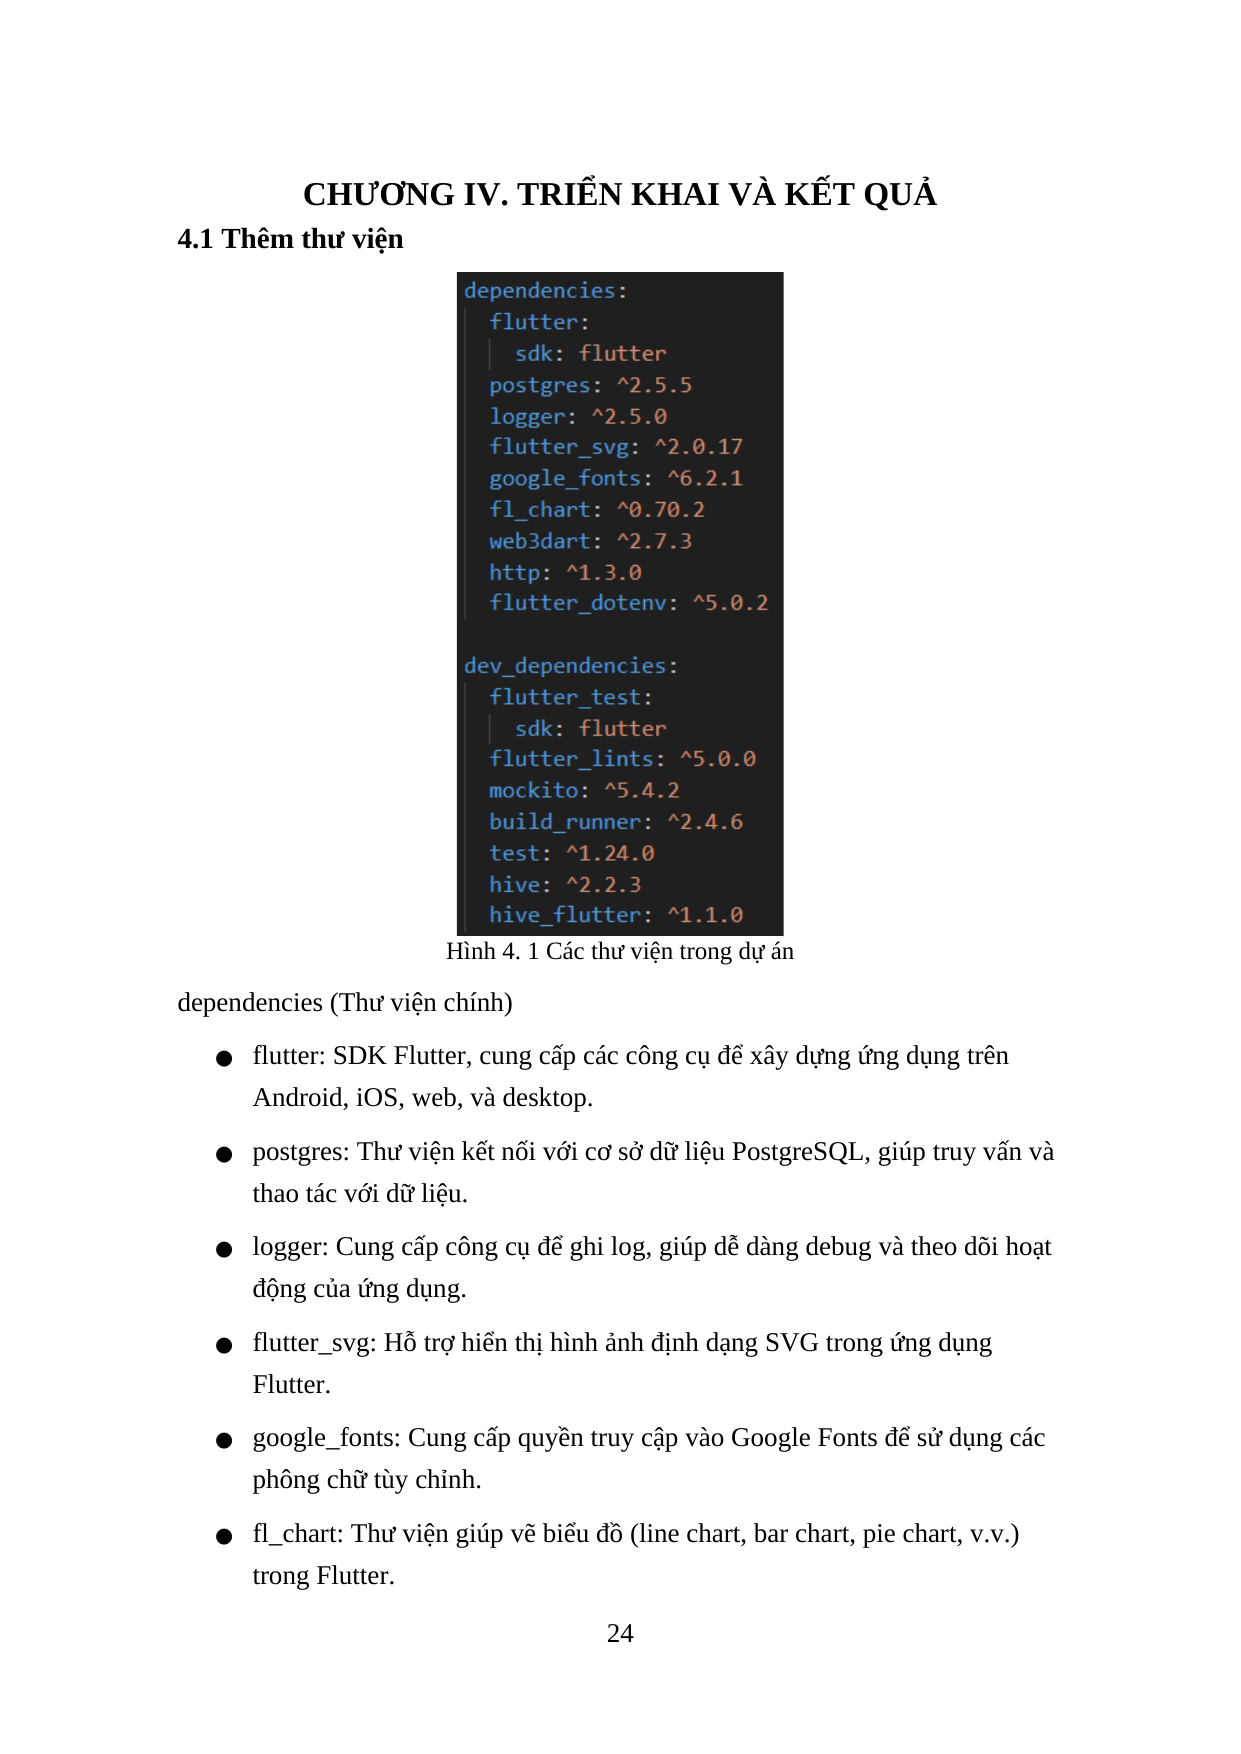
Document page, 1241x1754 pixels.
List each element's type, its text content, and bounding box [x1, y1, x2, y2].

list google_fonts: Cung cấp quyền truy cập vào Google Fonts để sử dụng các phông chữ tùy chỉnh. [215, 1416, 1063, 1494]
list logger: Cung cấp công cụ để ghi log, giúp dễ dàng debug và theo dõi hoạt động của ứng dụng. [215, 1225, 1063, 1303]
list flutter: SDK Flutter, cung cấp các công cụ để xây dựng ứng dụng trên Android, iOS, web, và desktop. [215, 1034, 1063, 1112]
text dependencies (Thư viện chính) [177, 986, 1063, 1017]
picture [456, 272, 784, 936]
subtitle 4.1 Thêm thư viện [177, 221, 1063, 254]
list postgres: Thư viện kết nối với cơ sở dữ liệu PostgreSQL, giúp truy vấn và thao tác với dữ liệu. [215, 1129, 1063, 1208]
list flutter_svg: Hỗ trợ hiển thị hình ảnh định dạng SVG trong ứng dụng Flutter. [215, 1320, 1063, 1399]
subtitle CHƯƠNG IV. TRIỂN KHAI VÀ KẾT QUẢ [177, 174, 1063, 213]
text Hình 4. 1 Các thư viện trong dự án [177, 936, 1063, 965]
list fl_chart: Thư viện giúp vẽ biểu đồ (line chart, bar chart, pie chart, v.v.) trong Flutter. [215, 1511, 1063, 1590]
